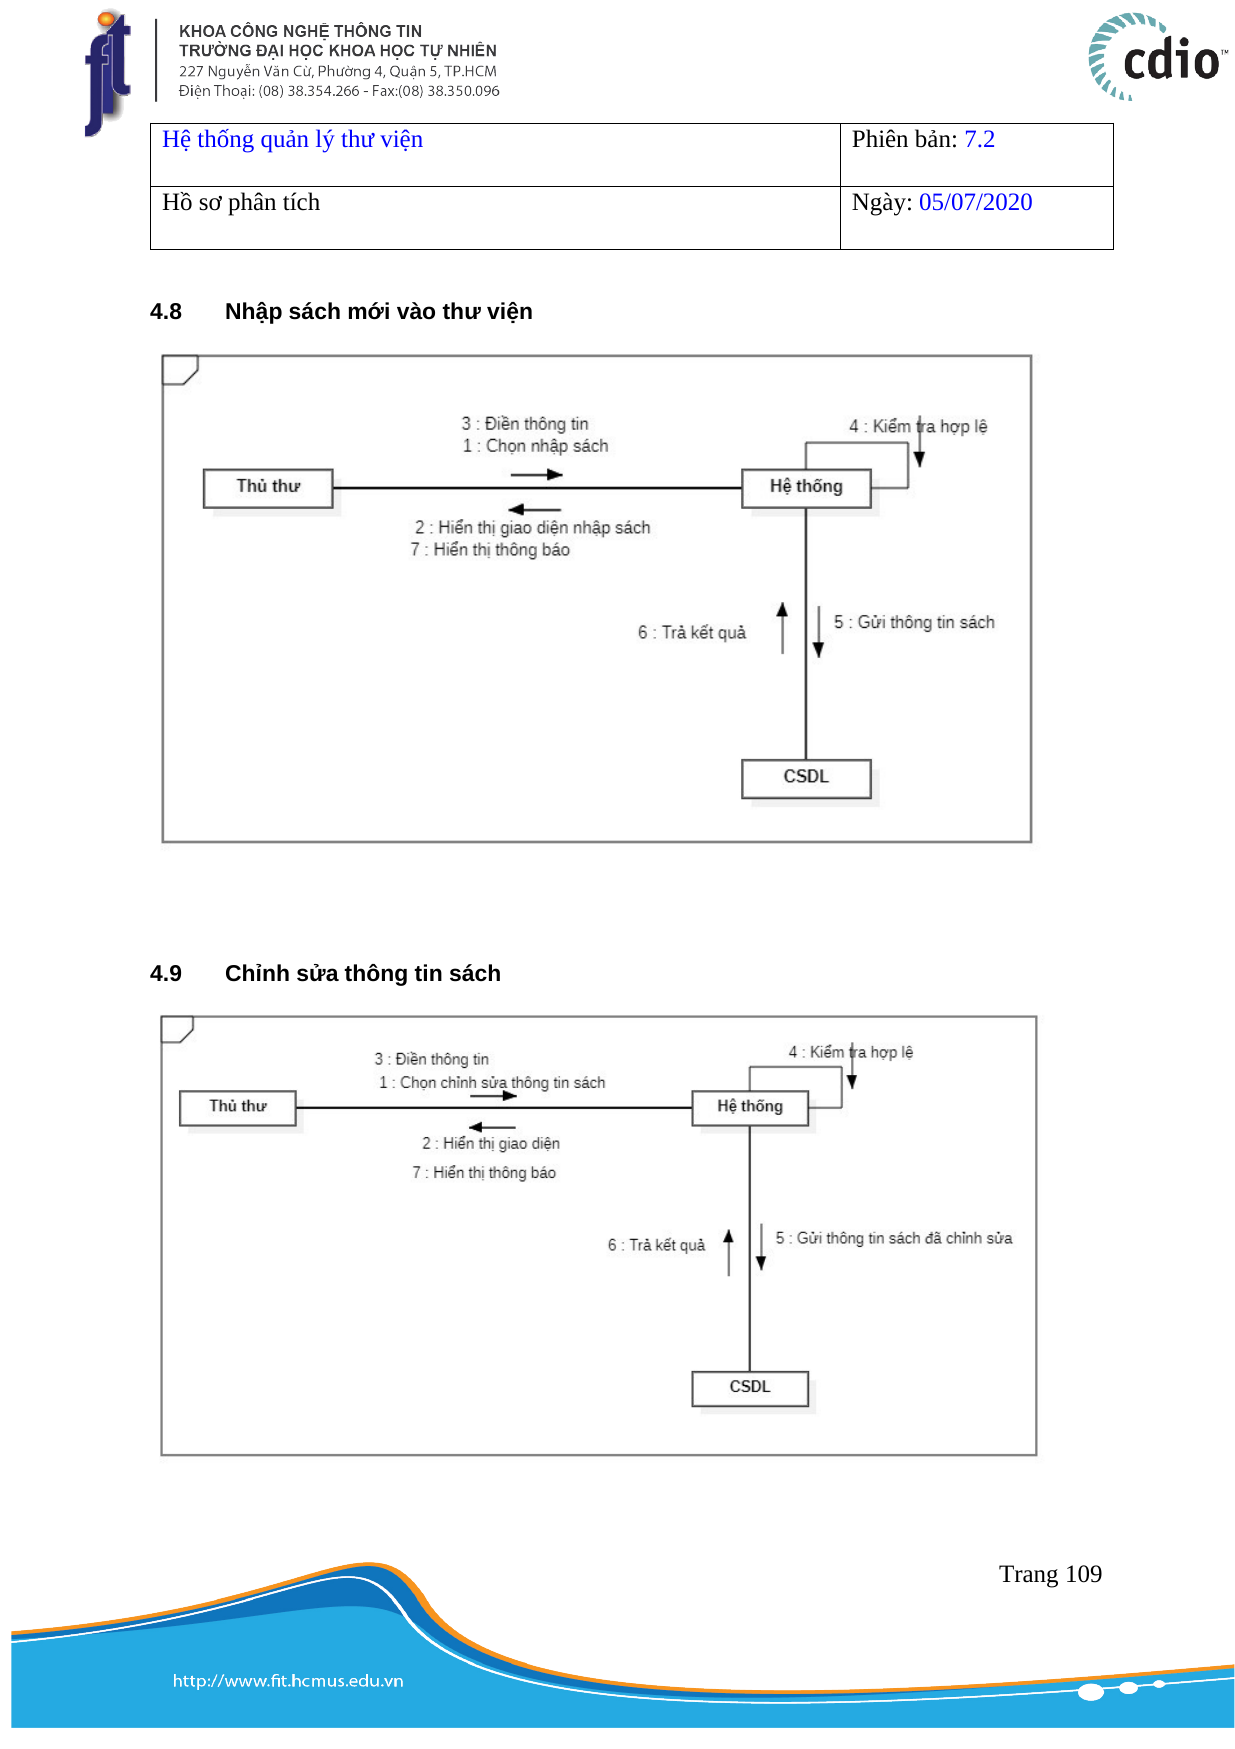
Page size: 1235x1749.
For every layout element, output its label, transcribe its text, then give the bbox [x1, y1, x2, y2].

subtitle Nhập sách mới vào thư viện [150, 298, 1084, 324]
picture [841, 124, 1113, 161]
picture [150, 343, 1083, 894]
picture [61, 2, 1235, 161]
picture [11, 1558, 1235, 1728]
subtitle Chỉnh sửa thông tin sách [150, 960, 1084, 986]
picture [151, 124, 840, 161]
picture [150, 1005, 1083, 1502]
